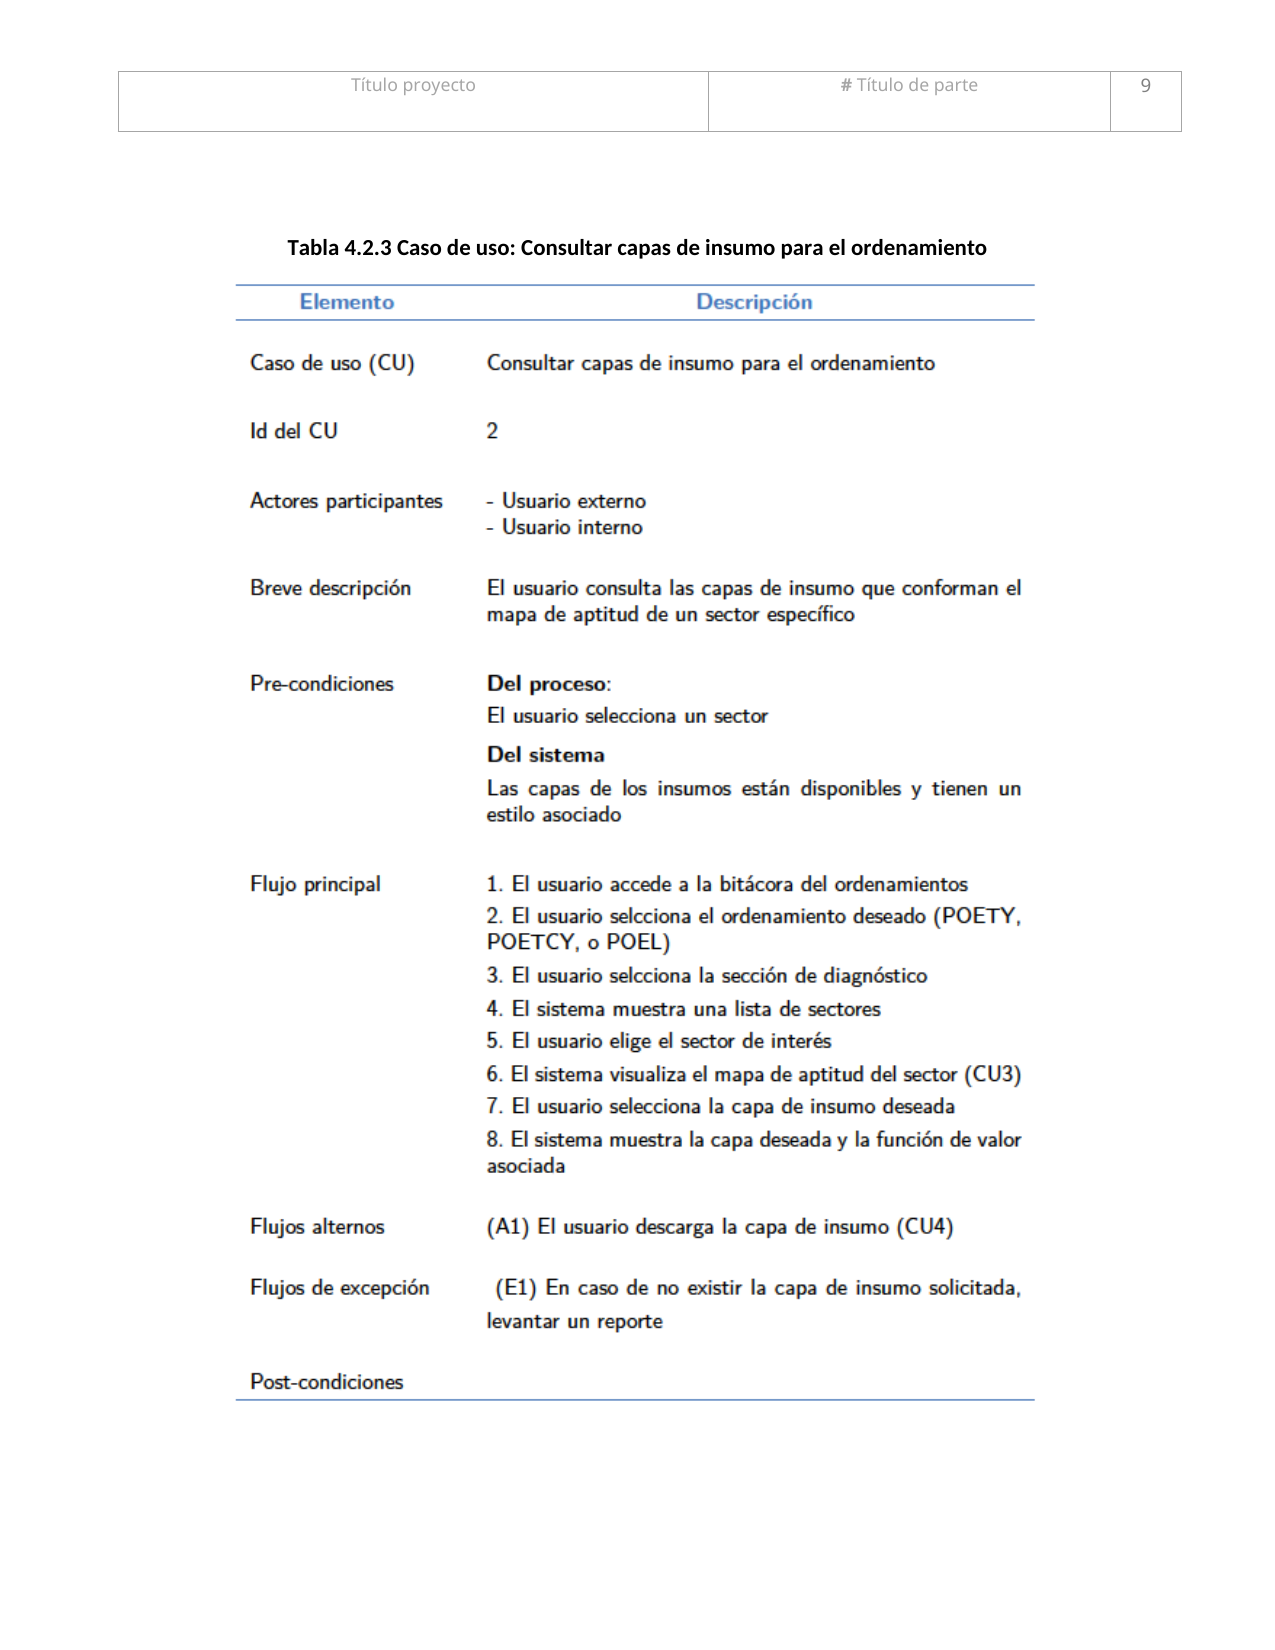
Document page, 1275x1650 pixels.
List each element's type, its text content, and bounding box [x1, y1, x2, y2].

text Tabla 4.2.3 Caso de uso: Consultar capas de insumo para el ordenamiento [106, 233, 1169, 261]
table_header [106, 274, 1168, 1427]
picture [223, 273, 1051, 1411]
